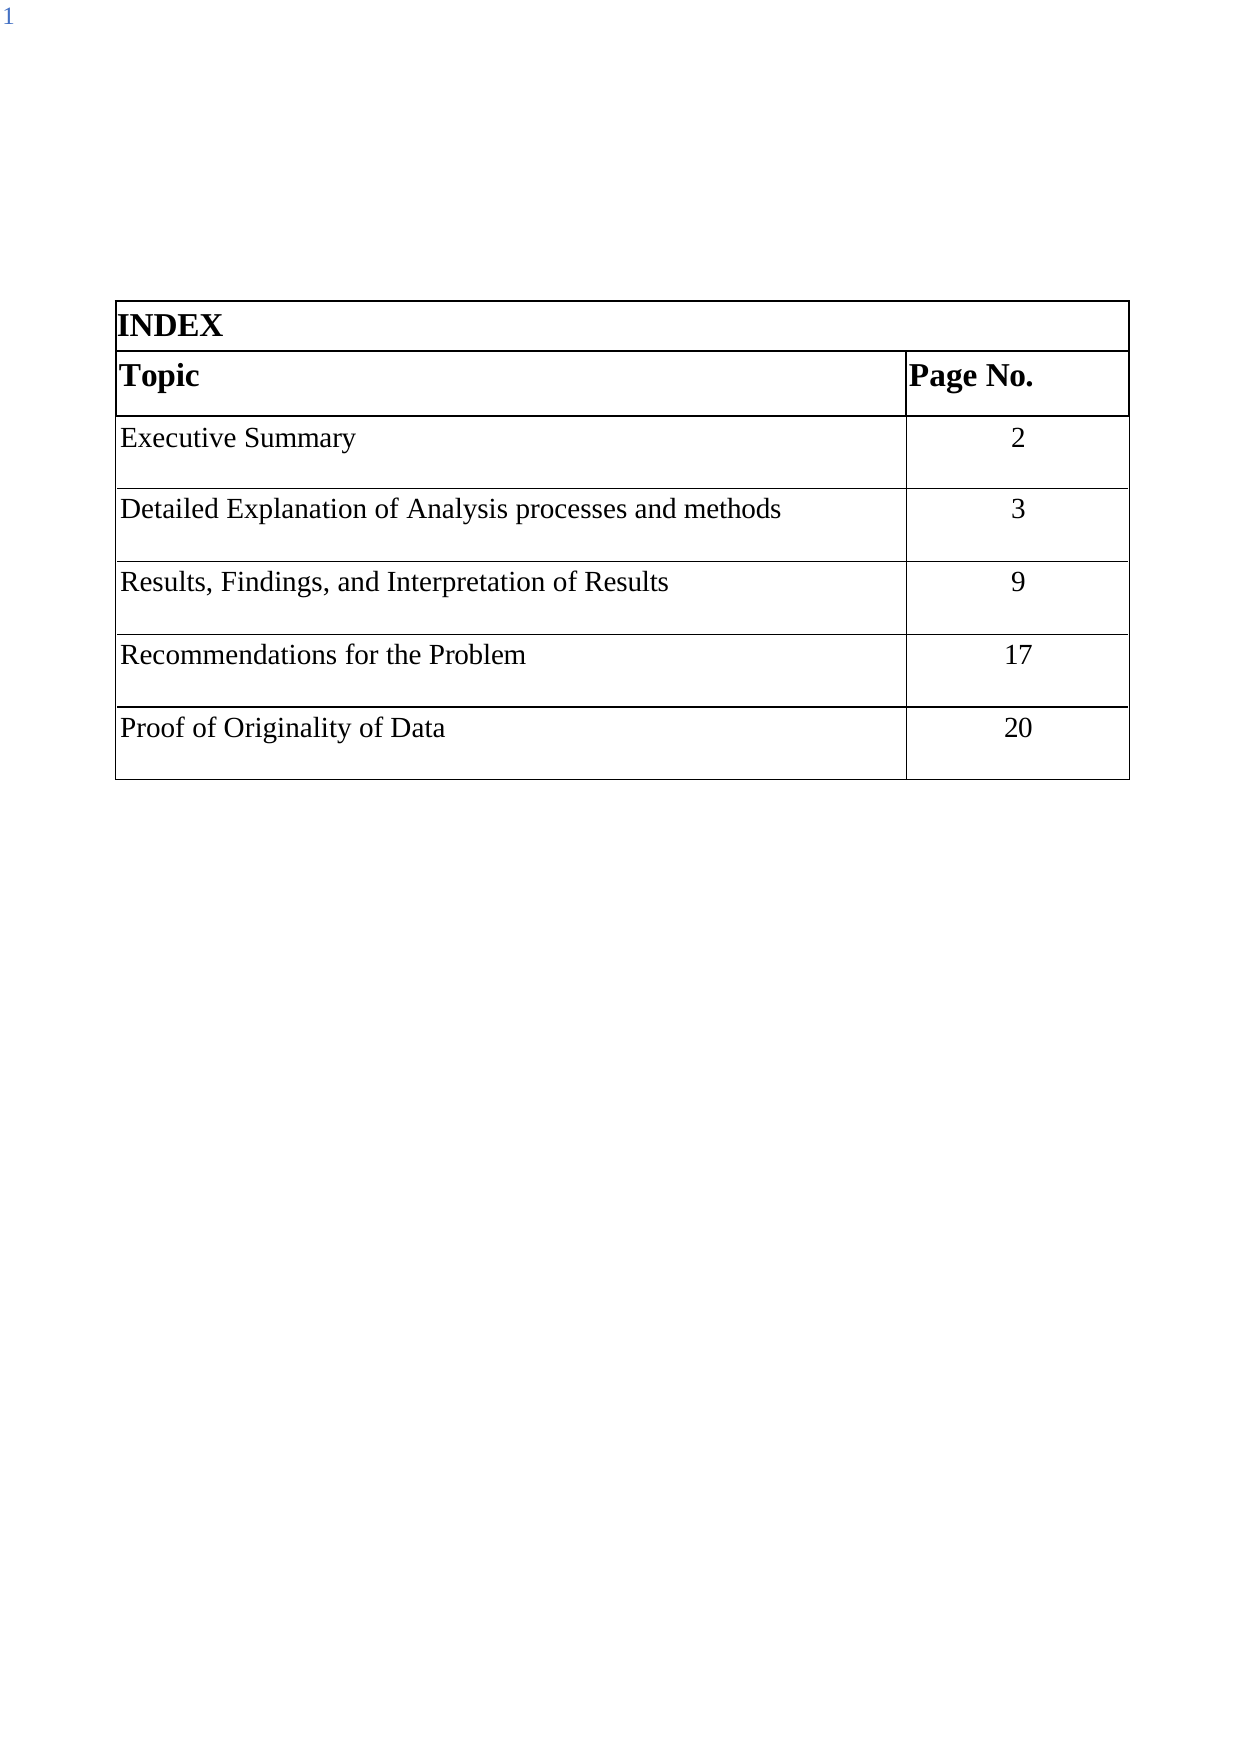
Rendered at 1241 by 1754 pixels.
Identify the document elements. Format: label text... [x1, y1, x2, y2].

table_cell Detailed Explanation of Analysis processes and methods [116, 488, 906, 561]
table_cell Executive Summary [116, 417, 906, 488]
table_cell Topic [117, 352, 905, 415]
table_cell 17 [907, 634, 1129, 706]
table_cell 9 [907, 561, 1129, 633]
table_cell 2 [907, 417, 1129, 488]
table_cell 20 [907, 706, 1129, 779]
table_cell Results, Findings, and Interpretation of Results [116, 561, 906, 633]
table_cell Proof of Originality of Data [116, 706, 906, 779]
table_cell 3 [907, 488, 1129, 561]
table_cell Recommendations for the Problem [116, 634, 906, 706]
table_header INDEX [117, 302, 1128, 350]
table_cell Page No. [907, 352, 1128, 415]
